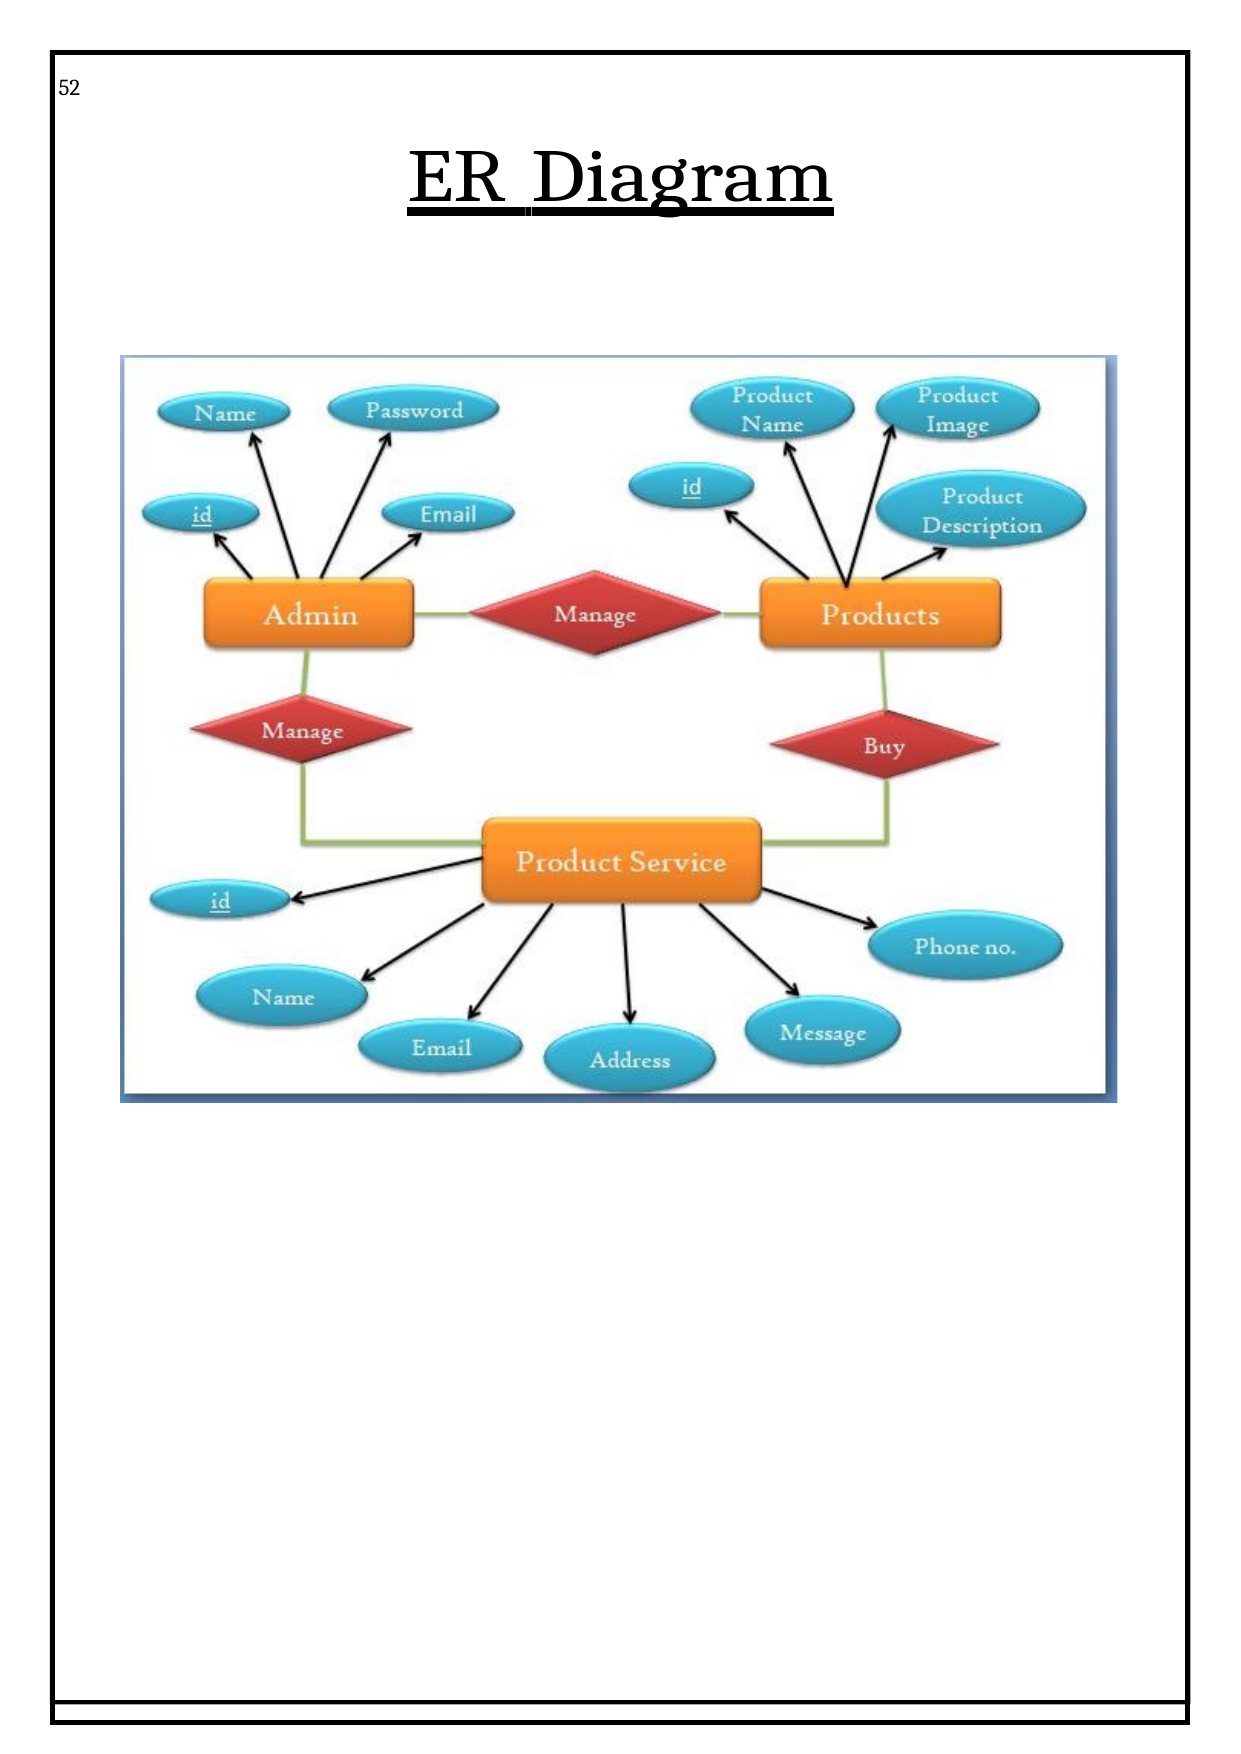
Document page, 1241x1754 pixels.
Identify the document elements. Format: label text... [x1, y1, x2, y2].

picture [120, 355, 1118, 1103]
subtitle ER Diagram [124, 134, 1117, 221]
